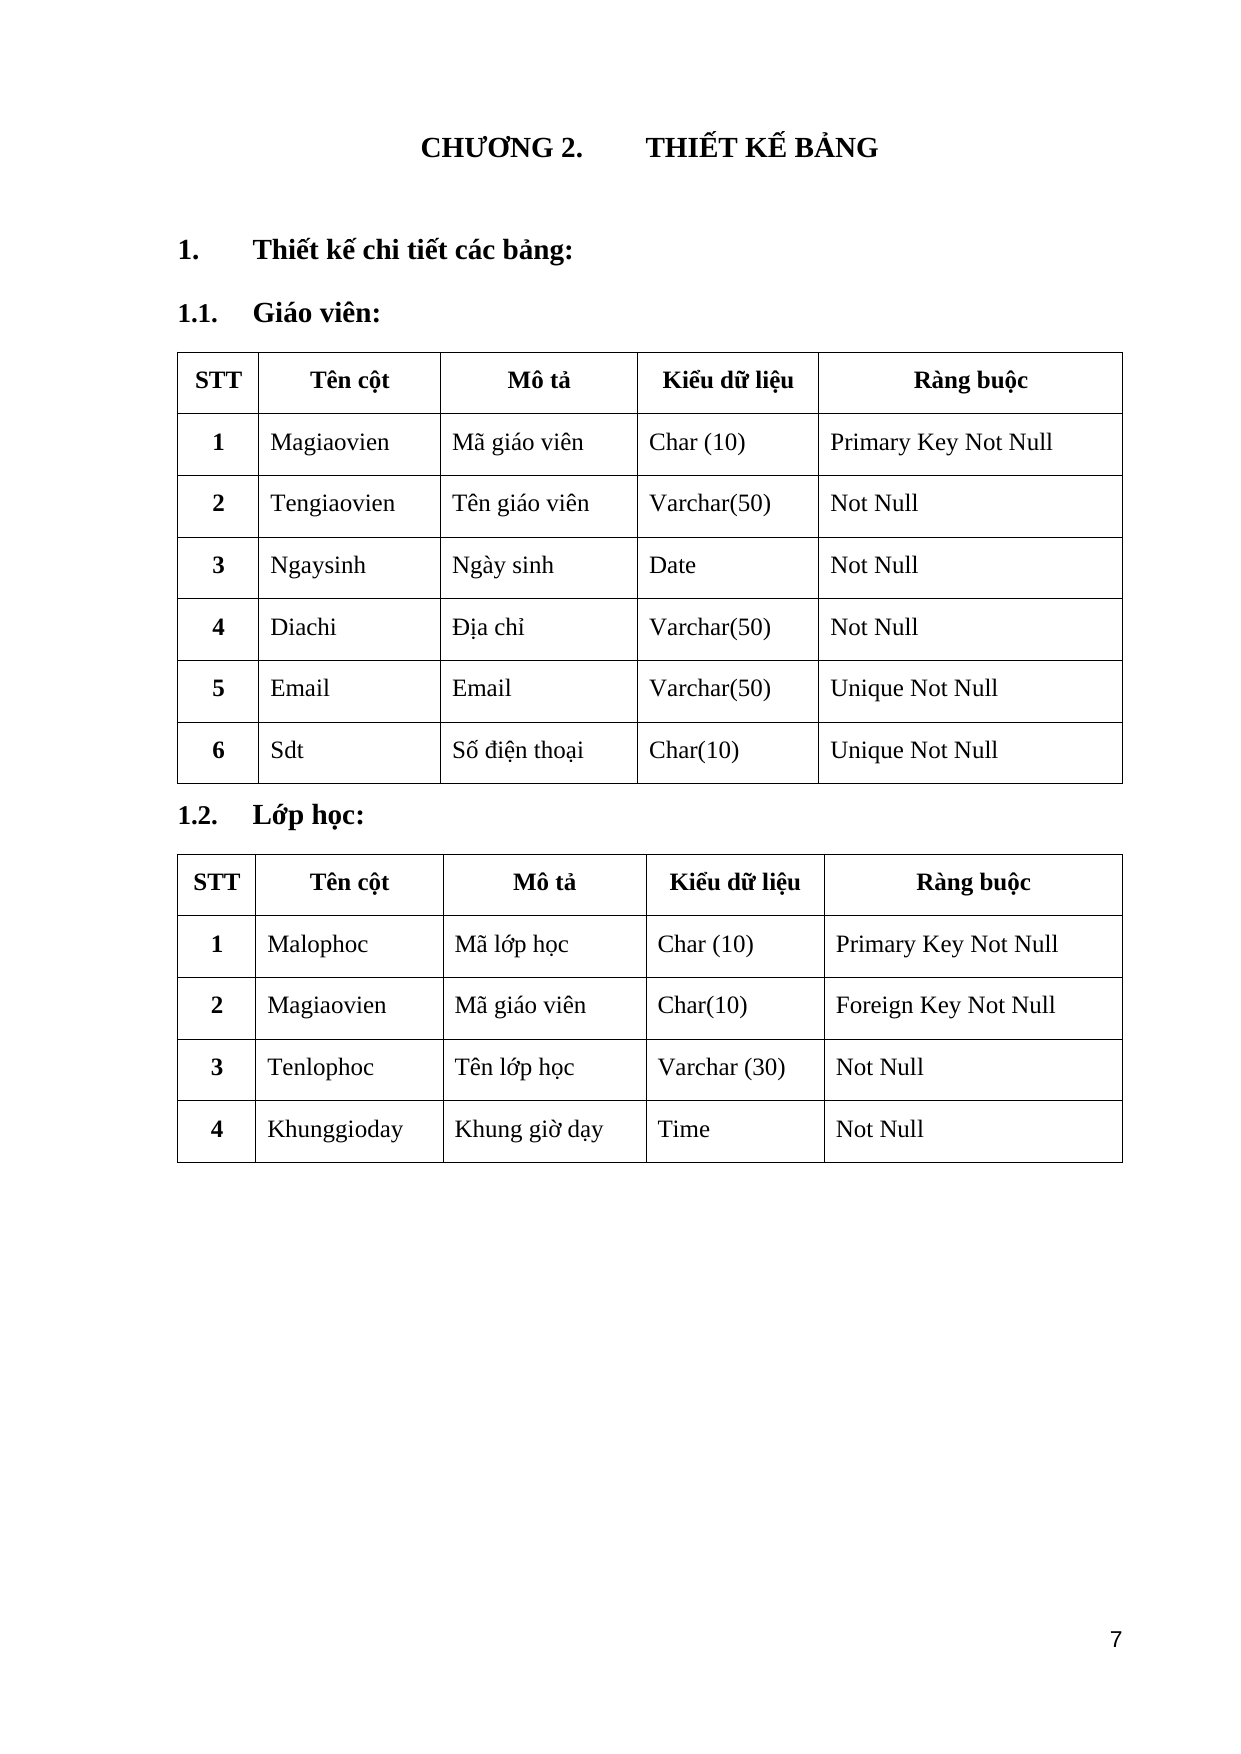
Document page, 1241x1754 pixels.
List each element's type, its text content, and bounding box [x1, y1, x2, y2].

table_cell Ngaysinh [259, 538, 440, 598]
table_cell Khung giờ dạy [444, 1101, 646, 1162]
table_cell 3 [178, 1040, 255, 1100]
table_cell Magiaovien [259, 414, 440, 475]
table_cell Primary Key Not Null [825, 916, 1122, 977]
table_header Kiểu dữ liệu [647, 855, 824, 915]
table_cell 1 [178, 414, 258, 475]
table_cell 1 [178, 916, 255, 977]
table_cell Diachi [259, 599, 440, 660]
table_cell Unique Not Null [819, 661, 1122, 722]
table_cell Char (10) [647, 916, 824, 977]
table_cell Char(10) [647, 978, 824, 1038]
table_cell Unique Not Null [819, 723, 1122, 783]
table_cell Date [638, 538, 818, 598]
table_cell Email [259, 661, 440, 722]
table_header Kiểu dữ liệu [638, 353, 818, 413]
table_cell Khunggioday [256, 1101, 443, 1162]
table_header Ràng buộc [825, 855, 1122, 915]
table_cell 2 [178, 476, 258, 537]
table_cell Char(10) [638, 723, 818, 783]
table_header Mô tả [441, 353, 637, 413]
subtitle Thiết kế chi tiết các bảng: [177, 232, 1122, 266]
table_header STT [178, 855, 255, 915]
table_cell Magiaovien [256, 978, 443, 1038]
table_cell Varchar (30) [647, 1040, 824, 1100]
table_cell 3 [178, 538, 258, 598]
table_cell Địa chỉ [441, 599, 637, 660]
table_cell Varchar(50) [638, 599, 818, 660]
table_cell Ngày sinh [441, 538, 637, 598]
subtitle THIẾT KẾ BẢNG [177, 131, 1122, 164]
table_cell Char (10) [638, 414, 818, 475]
table_cell Tên giáo viên [441, 476, 637, 537]
table_cell 4 [178, 1101, 255, 1162]
table_cell Mã lớp học [444, 916, 646, 977]
table_cell Mã giáo viên [444, 978, 646, 1038]
table_header Mô tả [444, 855, 646, 915]
table_cell Not Null [819, 476, 1122, 537]
table_cell Time [647, 1101, 824, 1162]
table_header Tên cột [259, 353, 440, 413]
table_cell 6 [178, 723, 258, 783]
table_cell Foreign Key Not Null [825, 978, 1122, 1038]
table_cell Sdt [259, 723, 440, 783]
table_cell Mã giáo viên [441, 414, 637, 475]
table_header STT [178, 353, 258, 413]
table_cell Tenlophoc [256, 1040, 443, 1100]
table_header Tên cột [256, 855, 443, 915]
table_cell Malophoc [256, 916, 443, 977]
table_cell Số điện thoại [441, 723, 637, 783]
table_cell 4 [178, 599, 258, 660]
table_cell Not Null [819, 599, 1122, 660]
table_cell Primary Key Not Null [819, 414, 1122, 475]
table_cell Varchar(50) [638, 661, 818, 722]
table_header Ràng buộc [819, 353, 1122, 413]
table_cell Not Null [825, 1040, 1122, 1100]
table_cell Email [441, 661, 637, 722]
table_cell Not Null [819, 538, 1122, 598]
table_cell Not Null [825, 1101, 1122, 1162]
table_cell Tên lớp học [444, 1040, 646, 1100]
table_cell Tengiaovien [259, 476, 440, 537]
subtitle Giáo viên: [177, 295, 1122, 329]
table_cell Varchar(50) [638, 476, 818, 537]
table_cell 2 [178, 978, 255, 1038]
subtitle Lớp học: [177, 797, 1122, 830]
table_cell 5 [178, 661, 258, 722]
